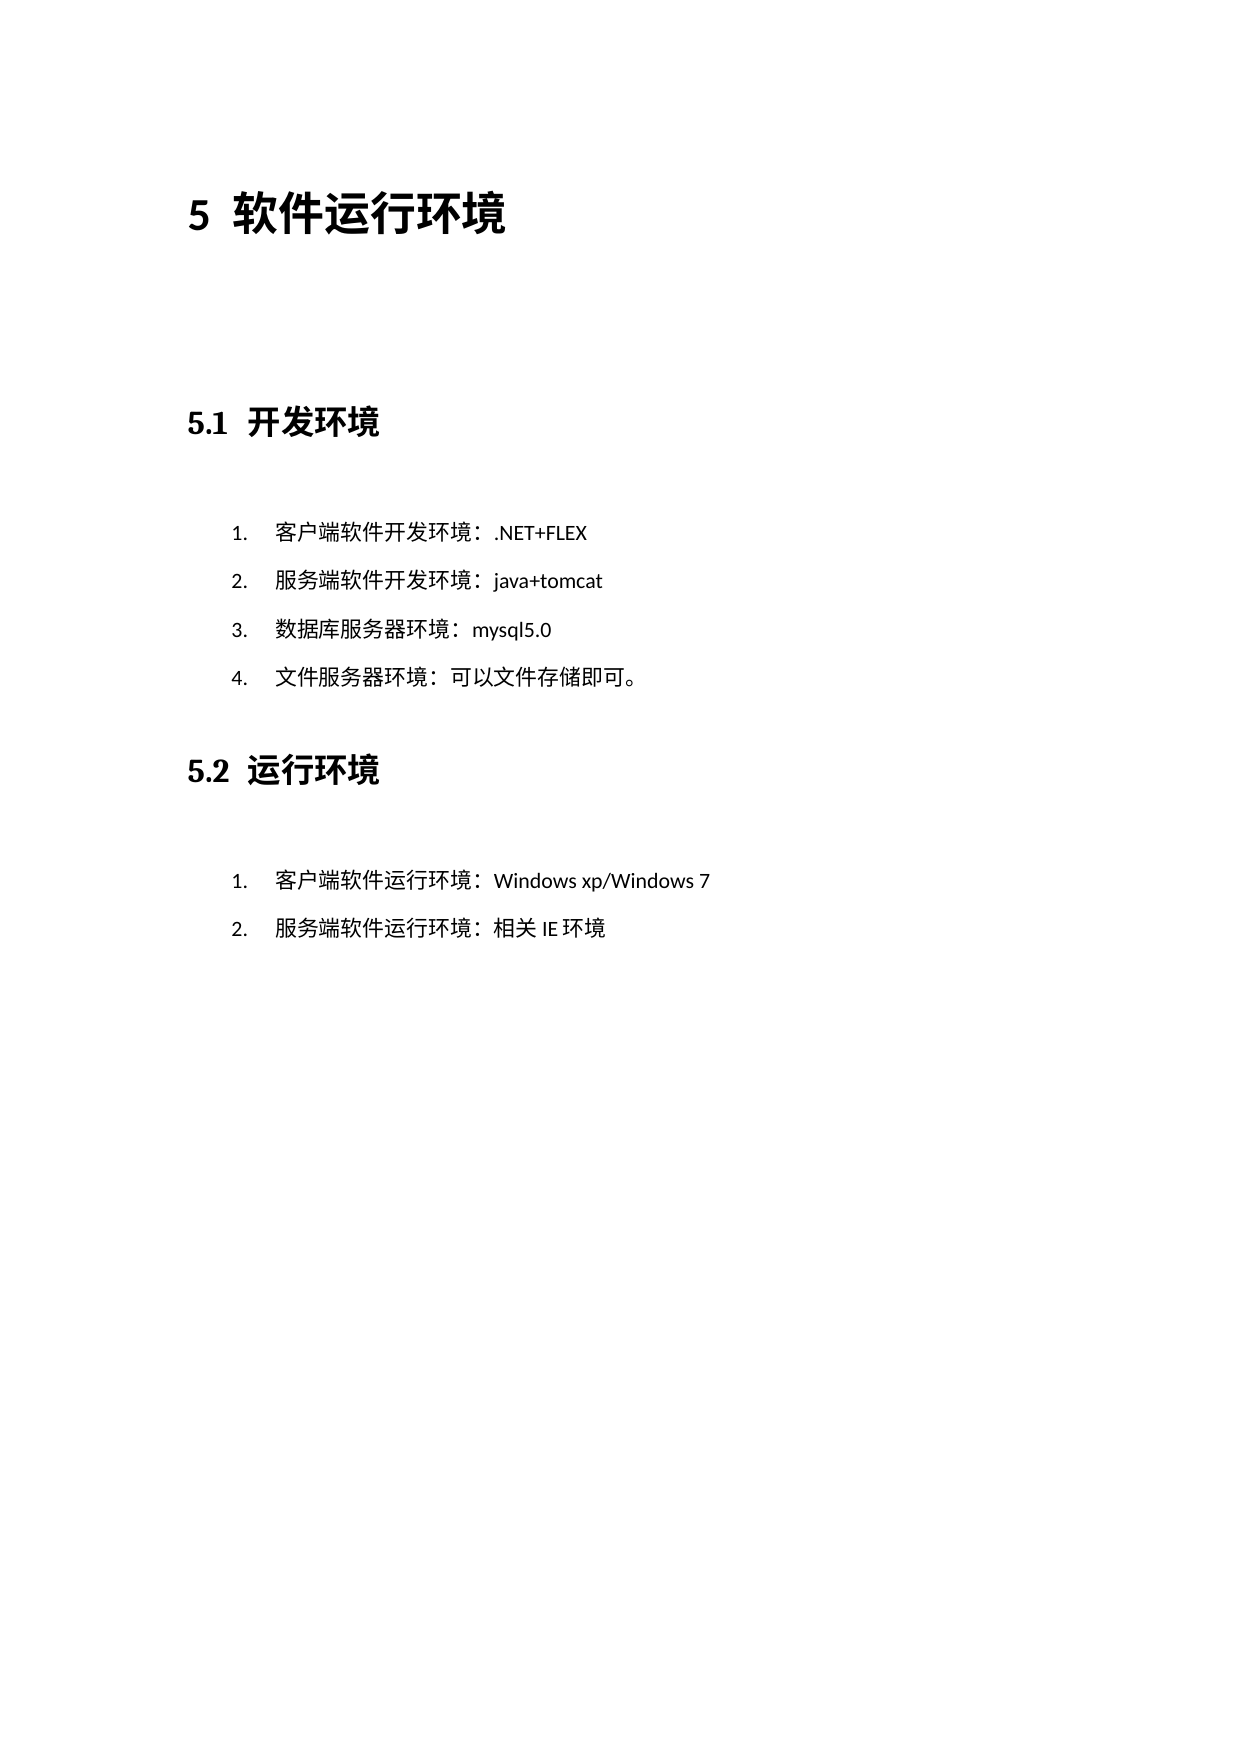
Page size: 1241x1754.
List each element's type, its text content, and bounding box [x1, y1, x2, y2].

subtitle 软件运行环境 [187, 162, 1053, 259]
list 客户端软件开发环境：.NET+FLEX [231, 514, 1053, 547]
subtitle 开发环境 [187, 387, 1053, 452]
subtitle 运行环境 [187, 735, 1053, 800]
list 客户端软件运行环境：Windows xp/Windows 7 [231, 862, 1053, 895]
list 服务端软件开发环境：java+tomcat [231, 563, 1053, 595]
list 文件服务器环境：可以文件存储即可。 [231, 659, 1053, 692]
list 数据库服务器环境：mysql5.0 [231, 611, 1053, 644]
list 服务端软件运行环境：相关IE环境 [231, 911, 1053, 943]
